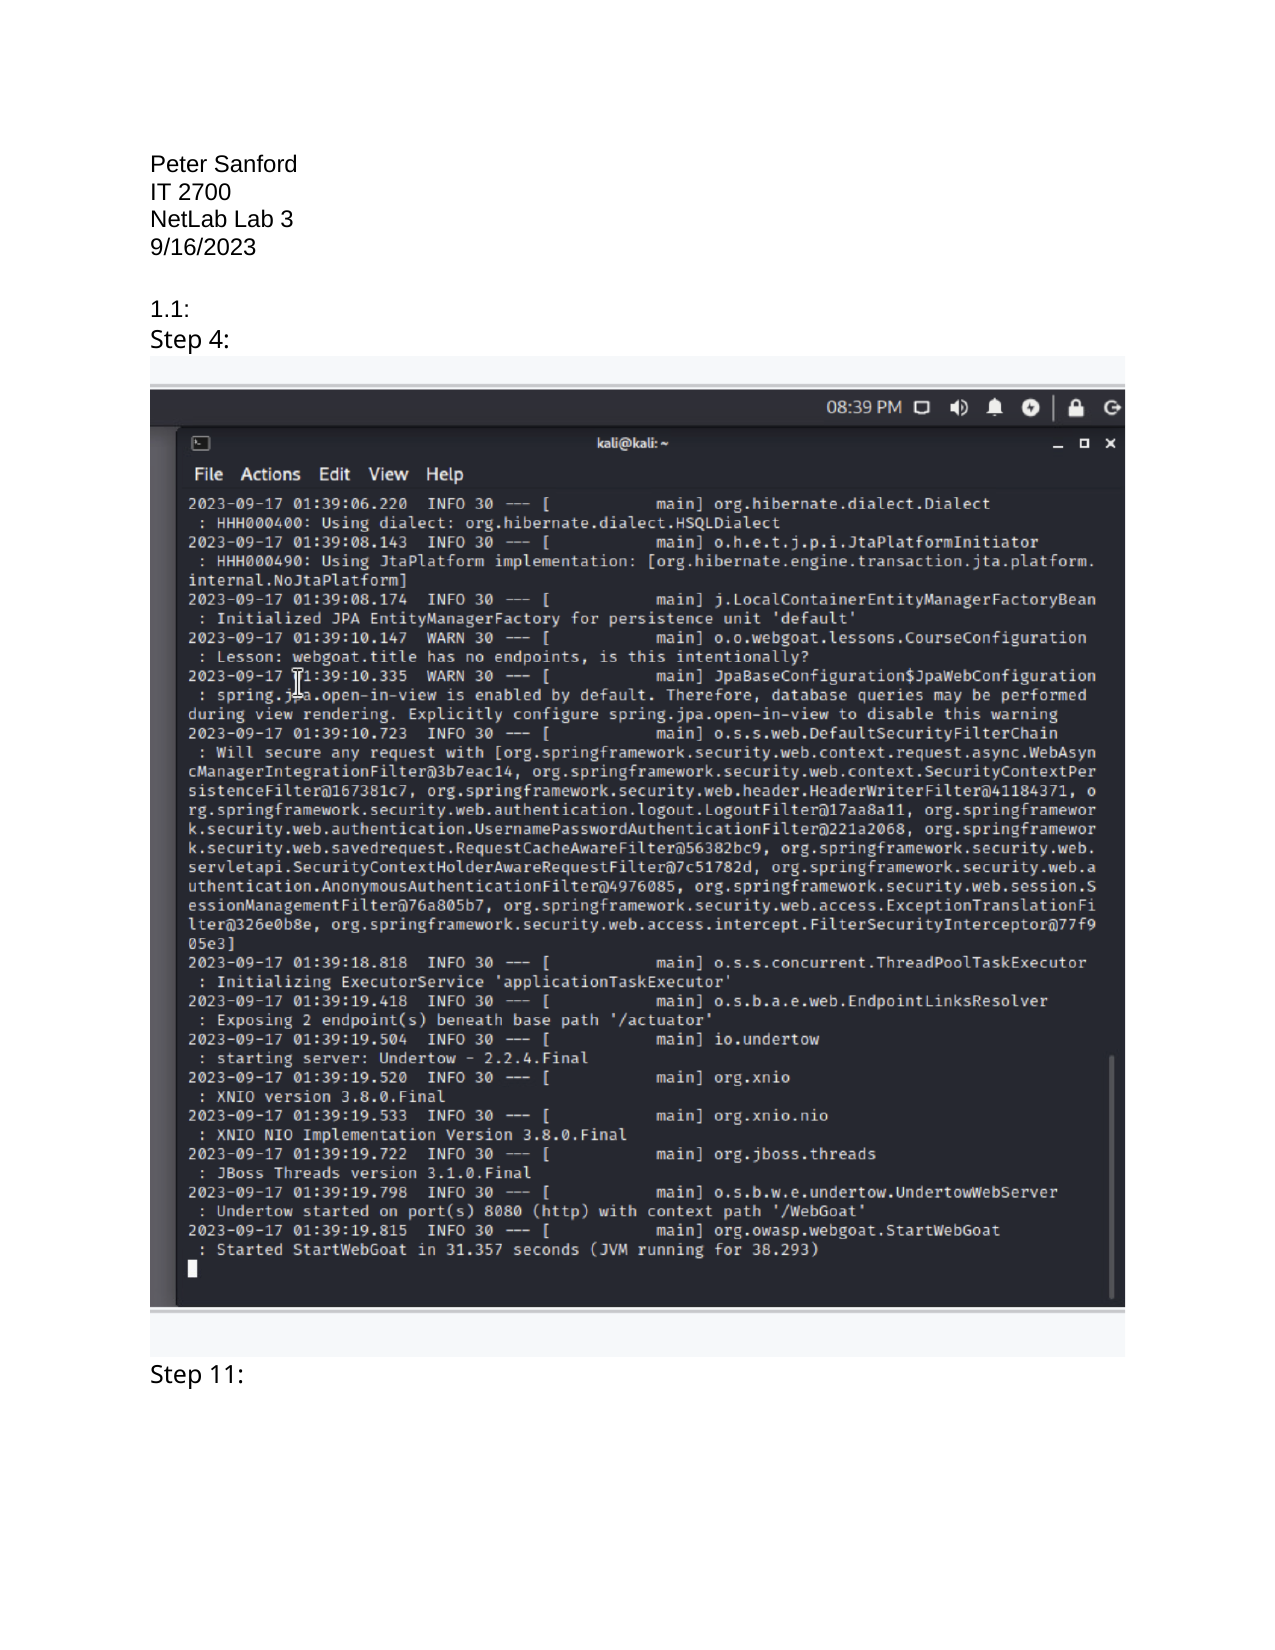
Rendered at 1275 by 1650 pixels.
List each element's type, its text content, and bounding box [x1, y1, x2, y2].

text Peter Sanford [150, 150, 1125, 178]
text 1.1: [150, 260, 1125, 322]
text Step 4: [150, 322, 1125, 356]
text Step 11: [150, 1357, 1125, 1391]
picture [150, 356, 1125, 1357]
text IT 2700 NetLab Lab 3 9/16/2023 [150, 178, 1125, 260]
